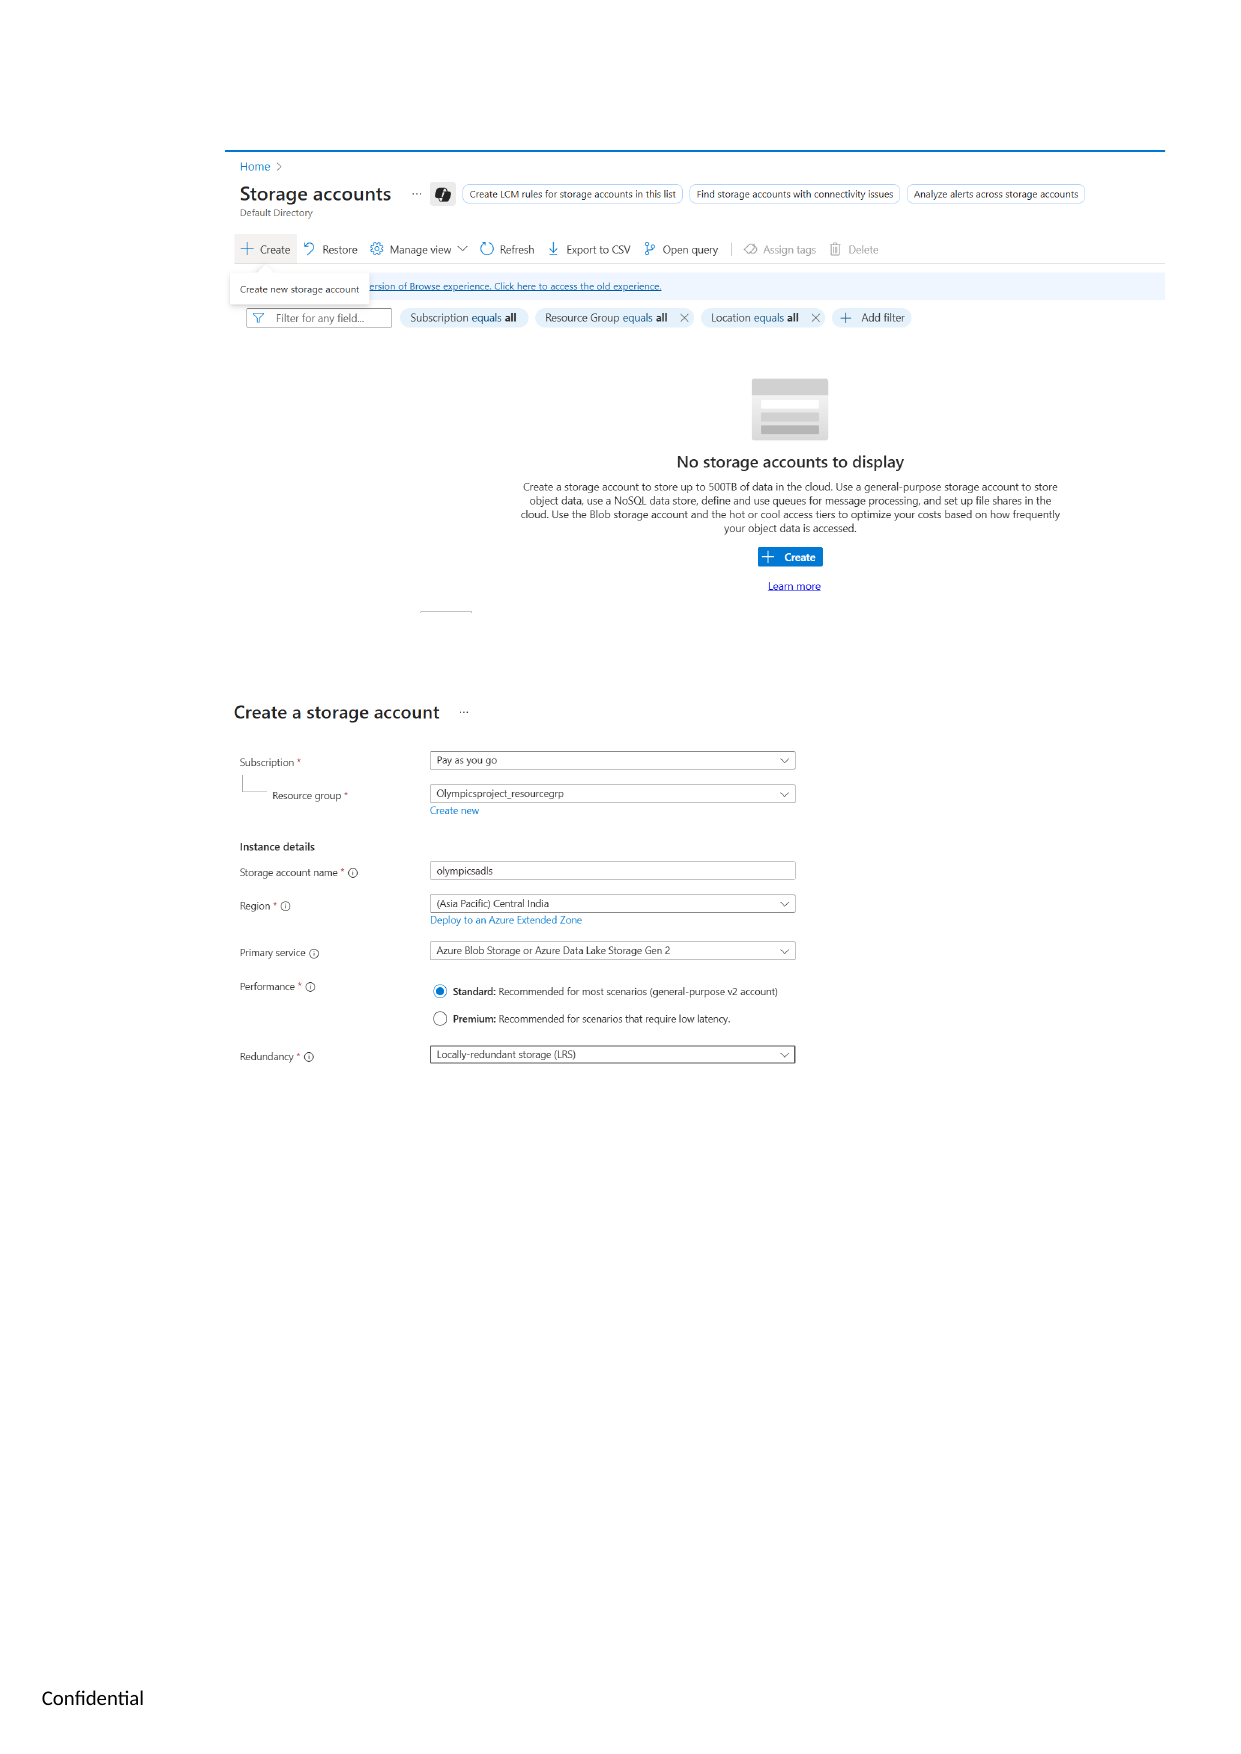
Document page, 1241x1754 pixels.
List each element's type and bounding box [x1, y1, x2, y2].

picture [225, 699, 1166, 1083]
picture [225, 150, 1166, 613]
